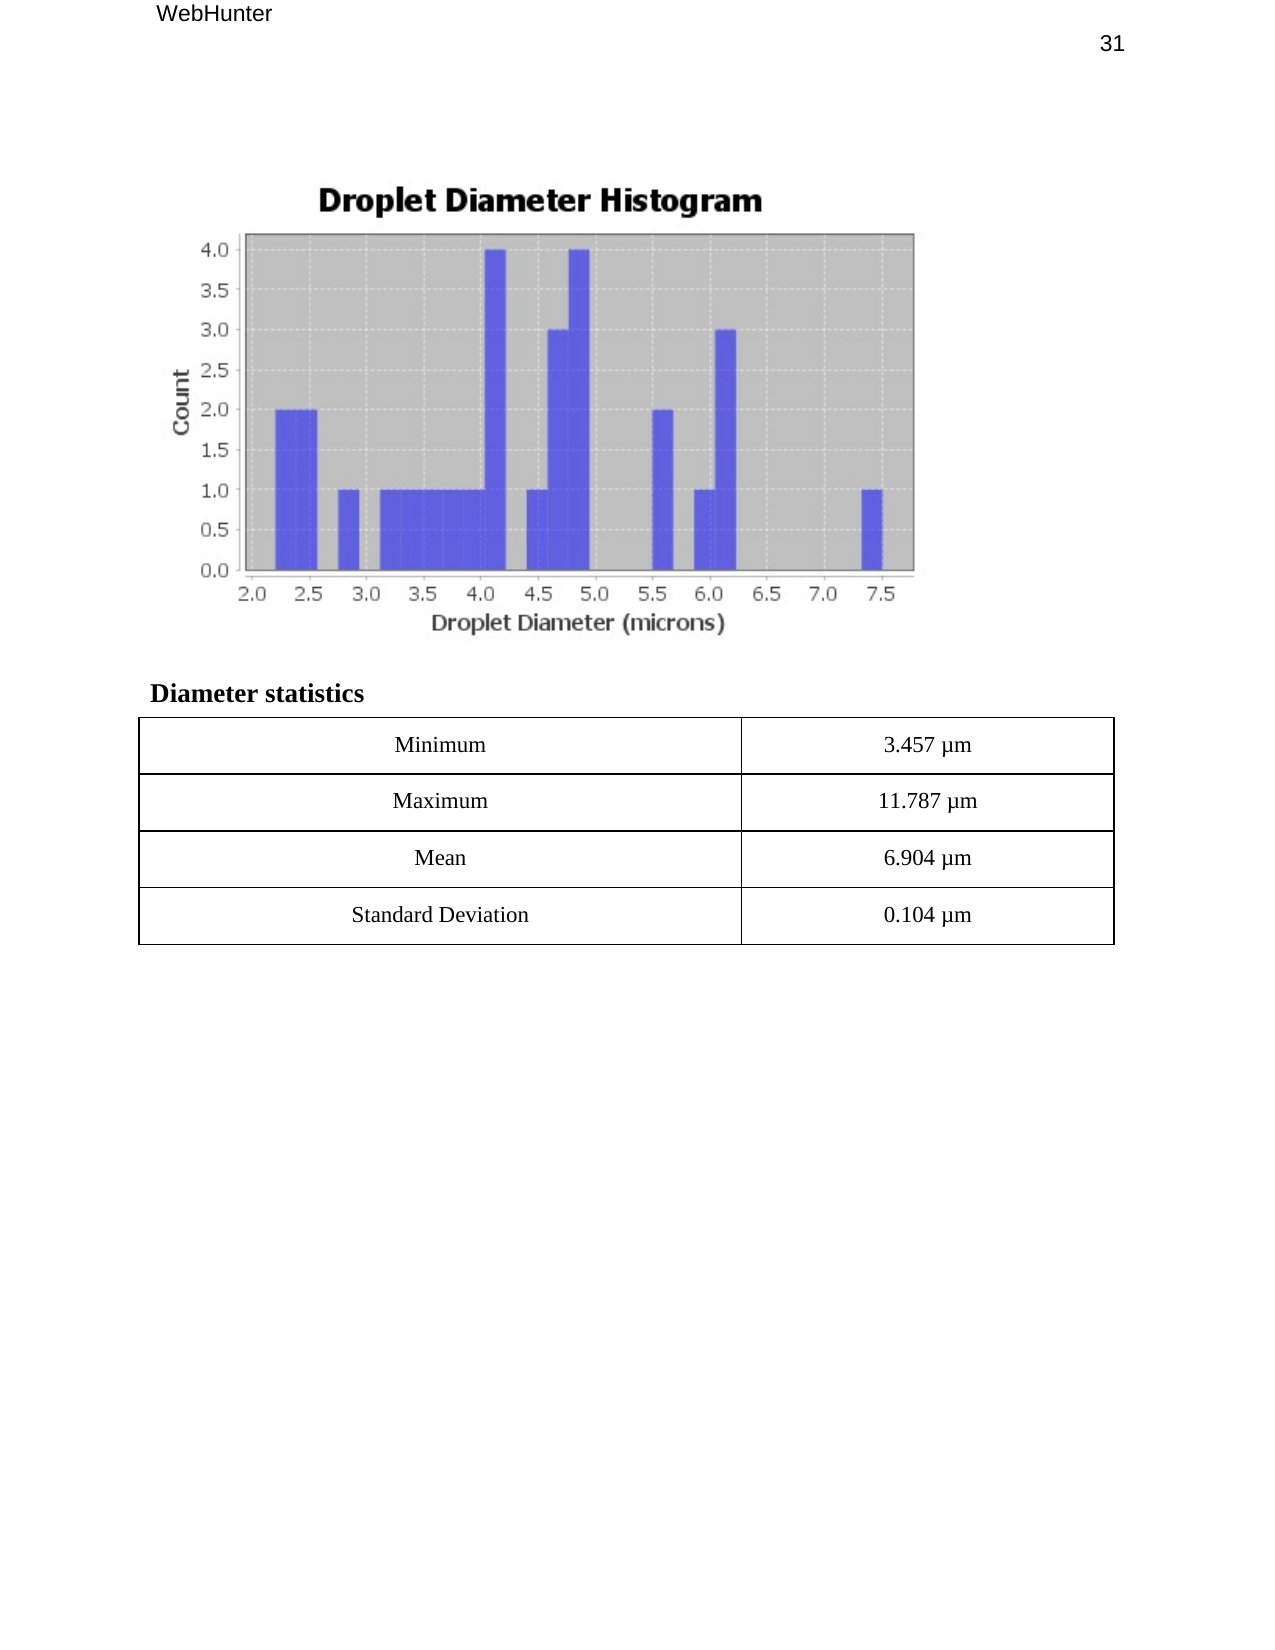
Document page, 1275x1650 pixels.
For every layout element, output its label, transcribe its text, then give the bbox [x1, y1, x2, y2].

table_cell 11.787 µm [742, 775, 1113, 830]
table_cell Standard Deviation [140, 888, 741, 944]
table_header 3.457 µm [742, 718, 1113, 773]
table_header Minimum [140, 718, 741, 773]
subtitle Diameter statistics [150, 677, 1125, 708]
picture [150, 179, 932, 648]
table_cell 0.104 µm [742, 888, 1113, 944]
table_cell 6.904 µm [742, 832, 1113, 887]
table_cell Maximum [140, 775, 741, 830]
table_cell Mean [140, 832, 741, 887]
